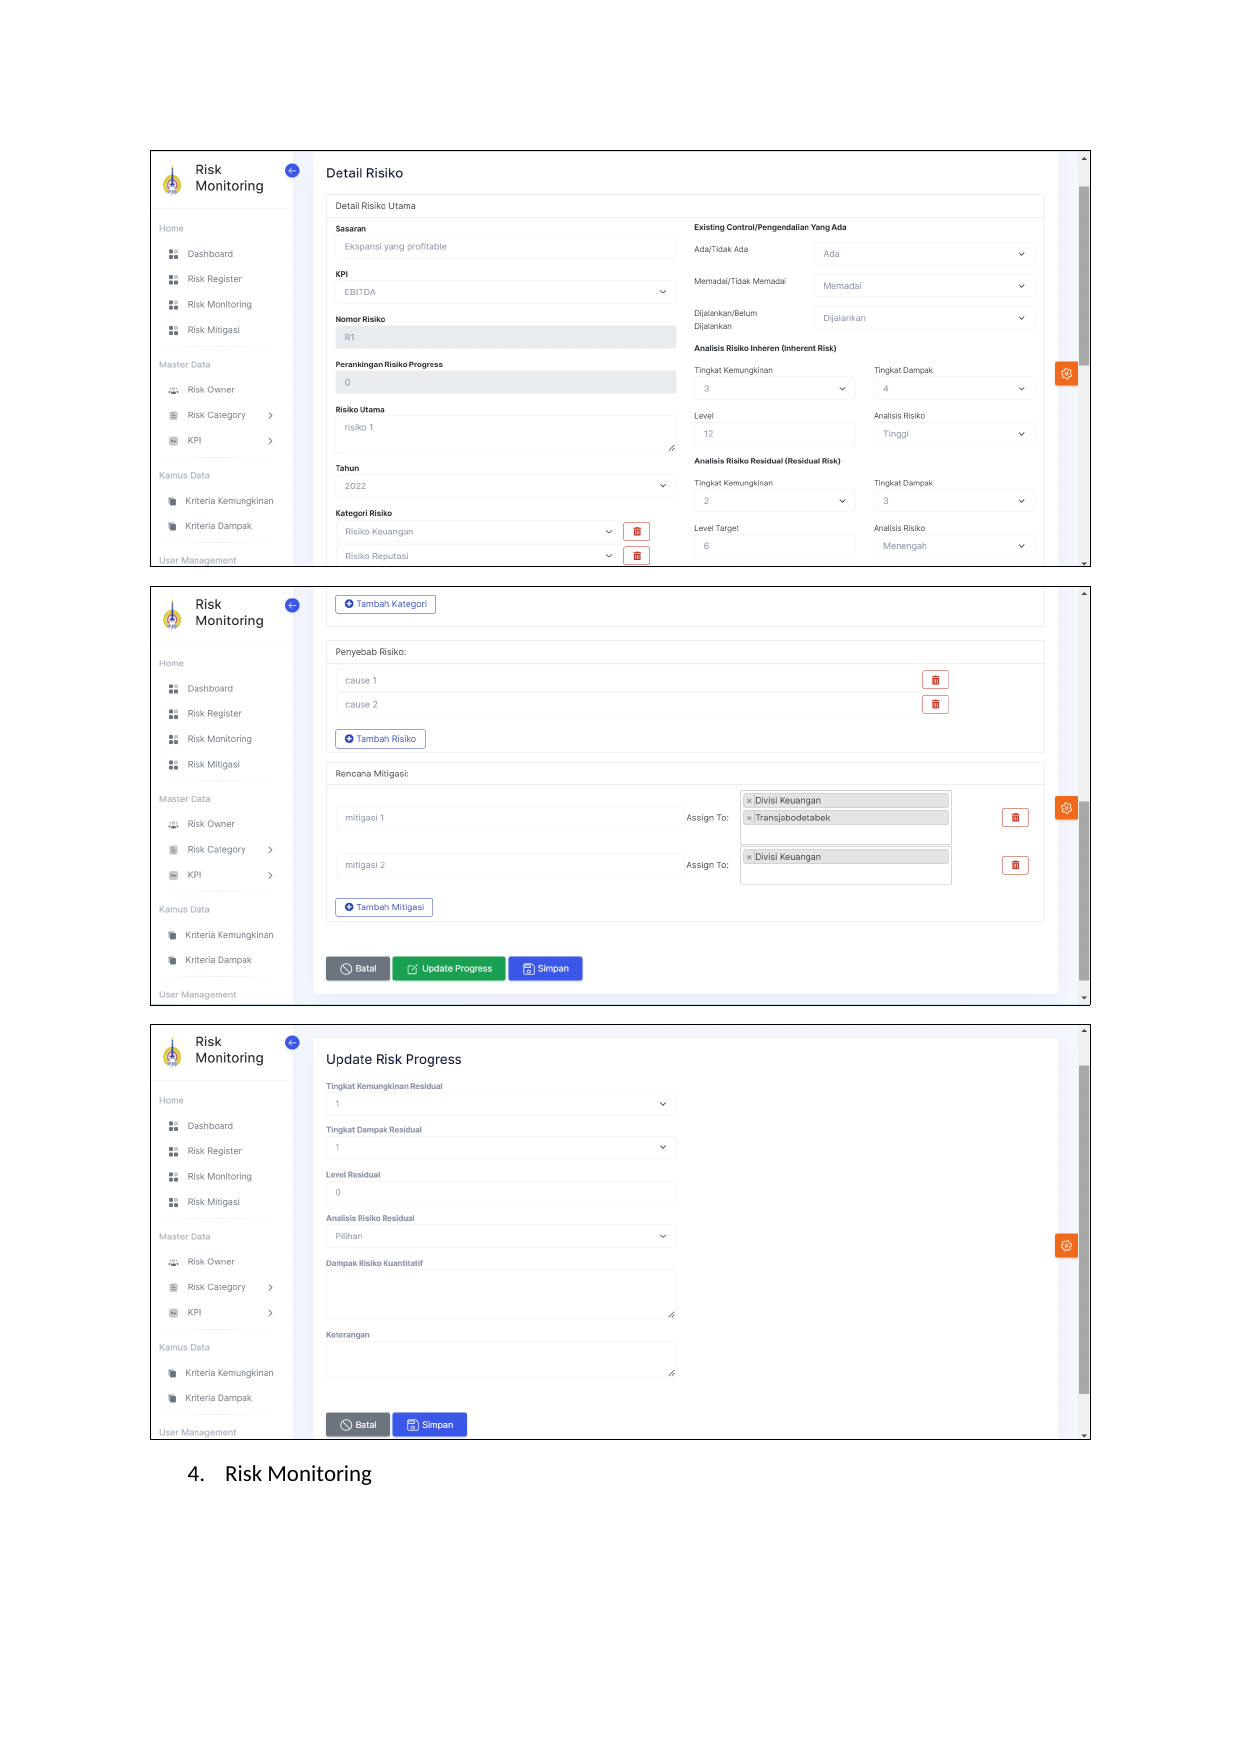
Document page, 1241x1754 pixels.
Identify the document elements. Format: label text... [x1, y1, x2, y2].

picture [151, 151, 1090, 566]
picture [151, 1025, 1090, 1439]
list Risk Monitoring [187, 1459, 1090, 1487]
picture [151, 587, 1090, 1005]
